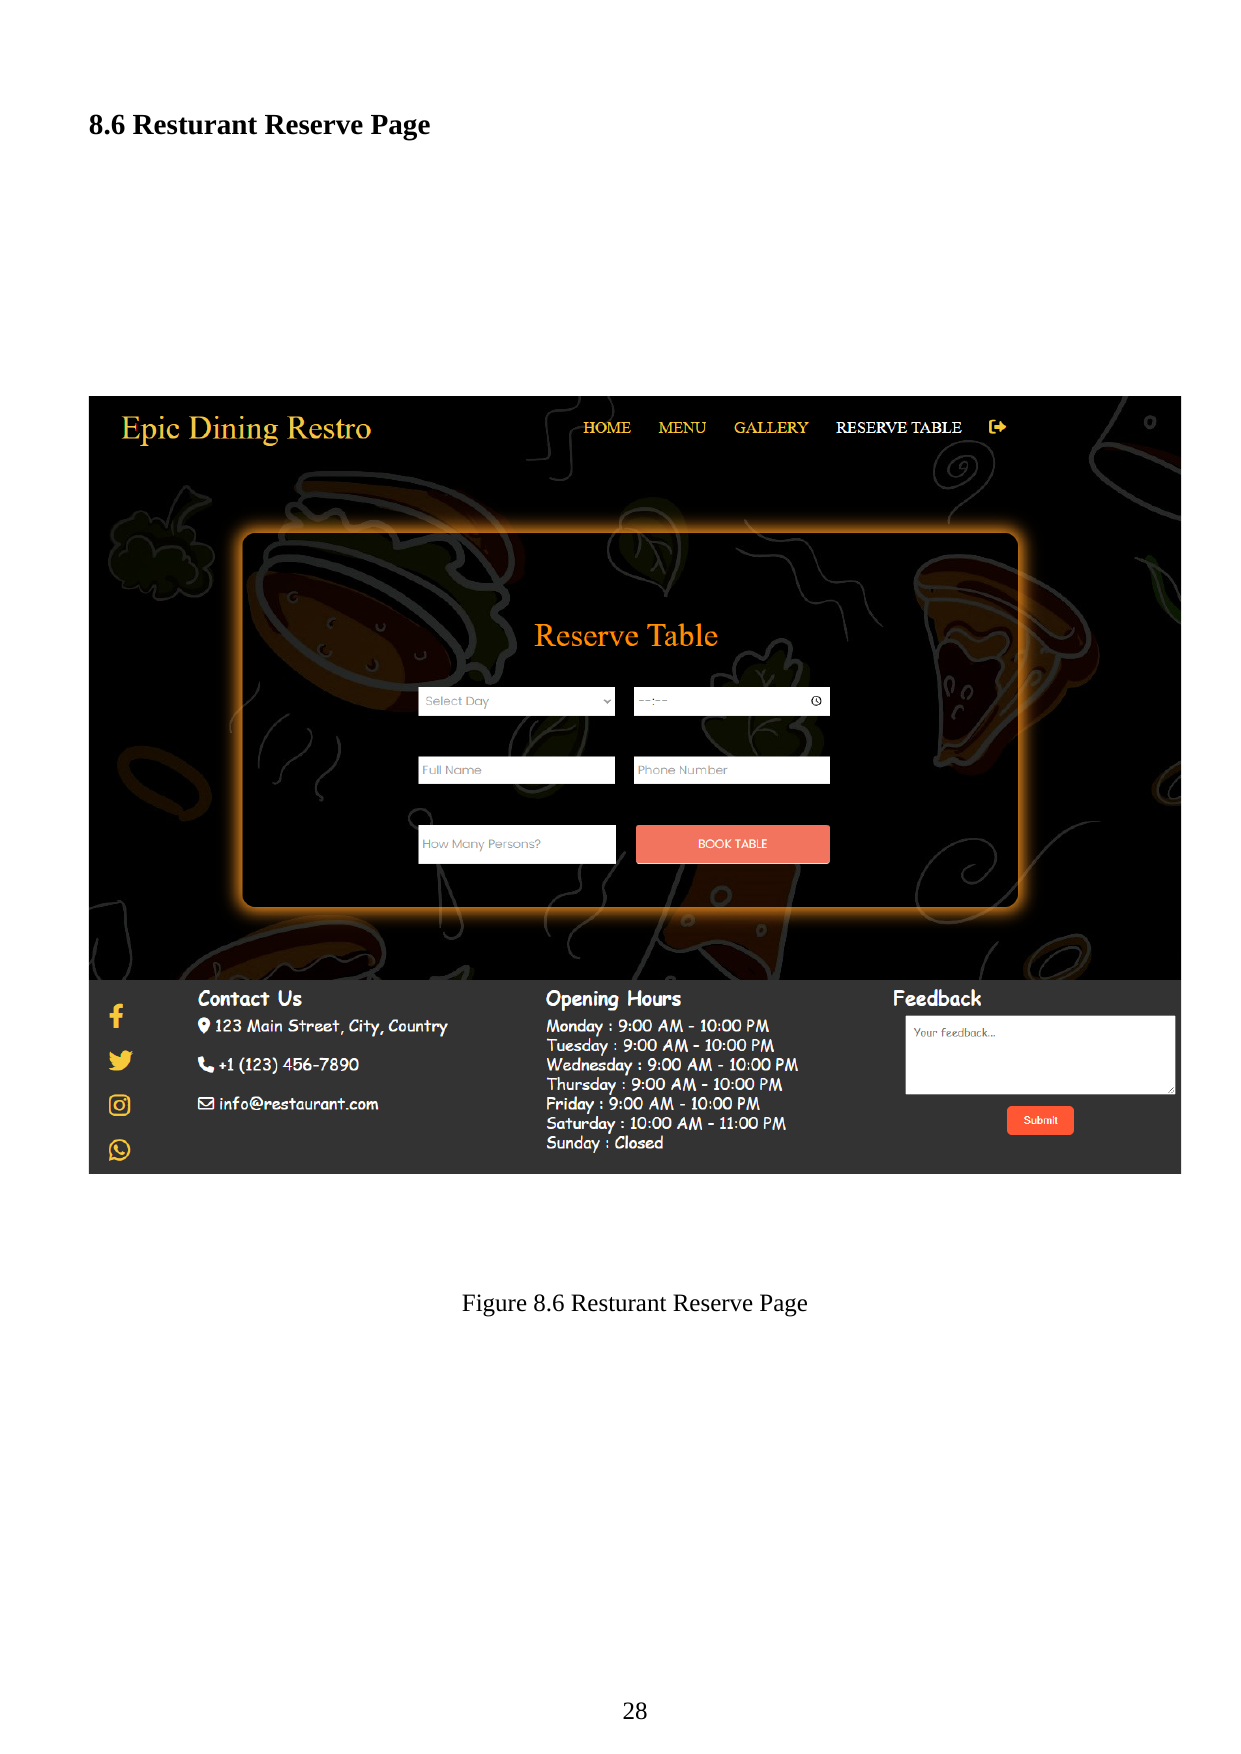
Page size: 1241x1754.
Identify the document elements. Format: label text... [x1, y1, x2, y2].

subtitle 8.6 Resturant Reserve Page [89, 107, 1181, 140]
picture [88, 396, 1182, 1174]
text Figure 8.6 Resturant Reserve Page [89, 1288, 1181, 1317]
